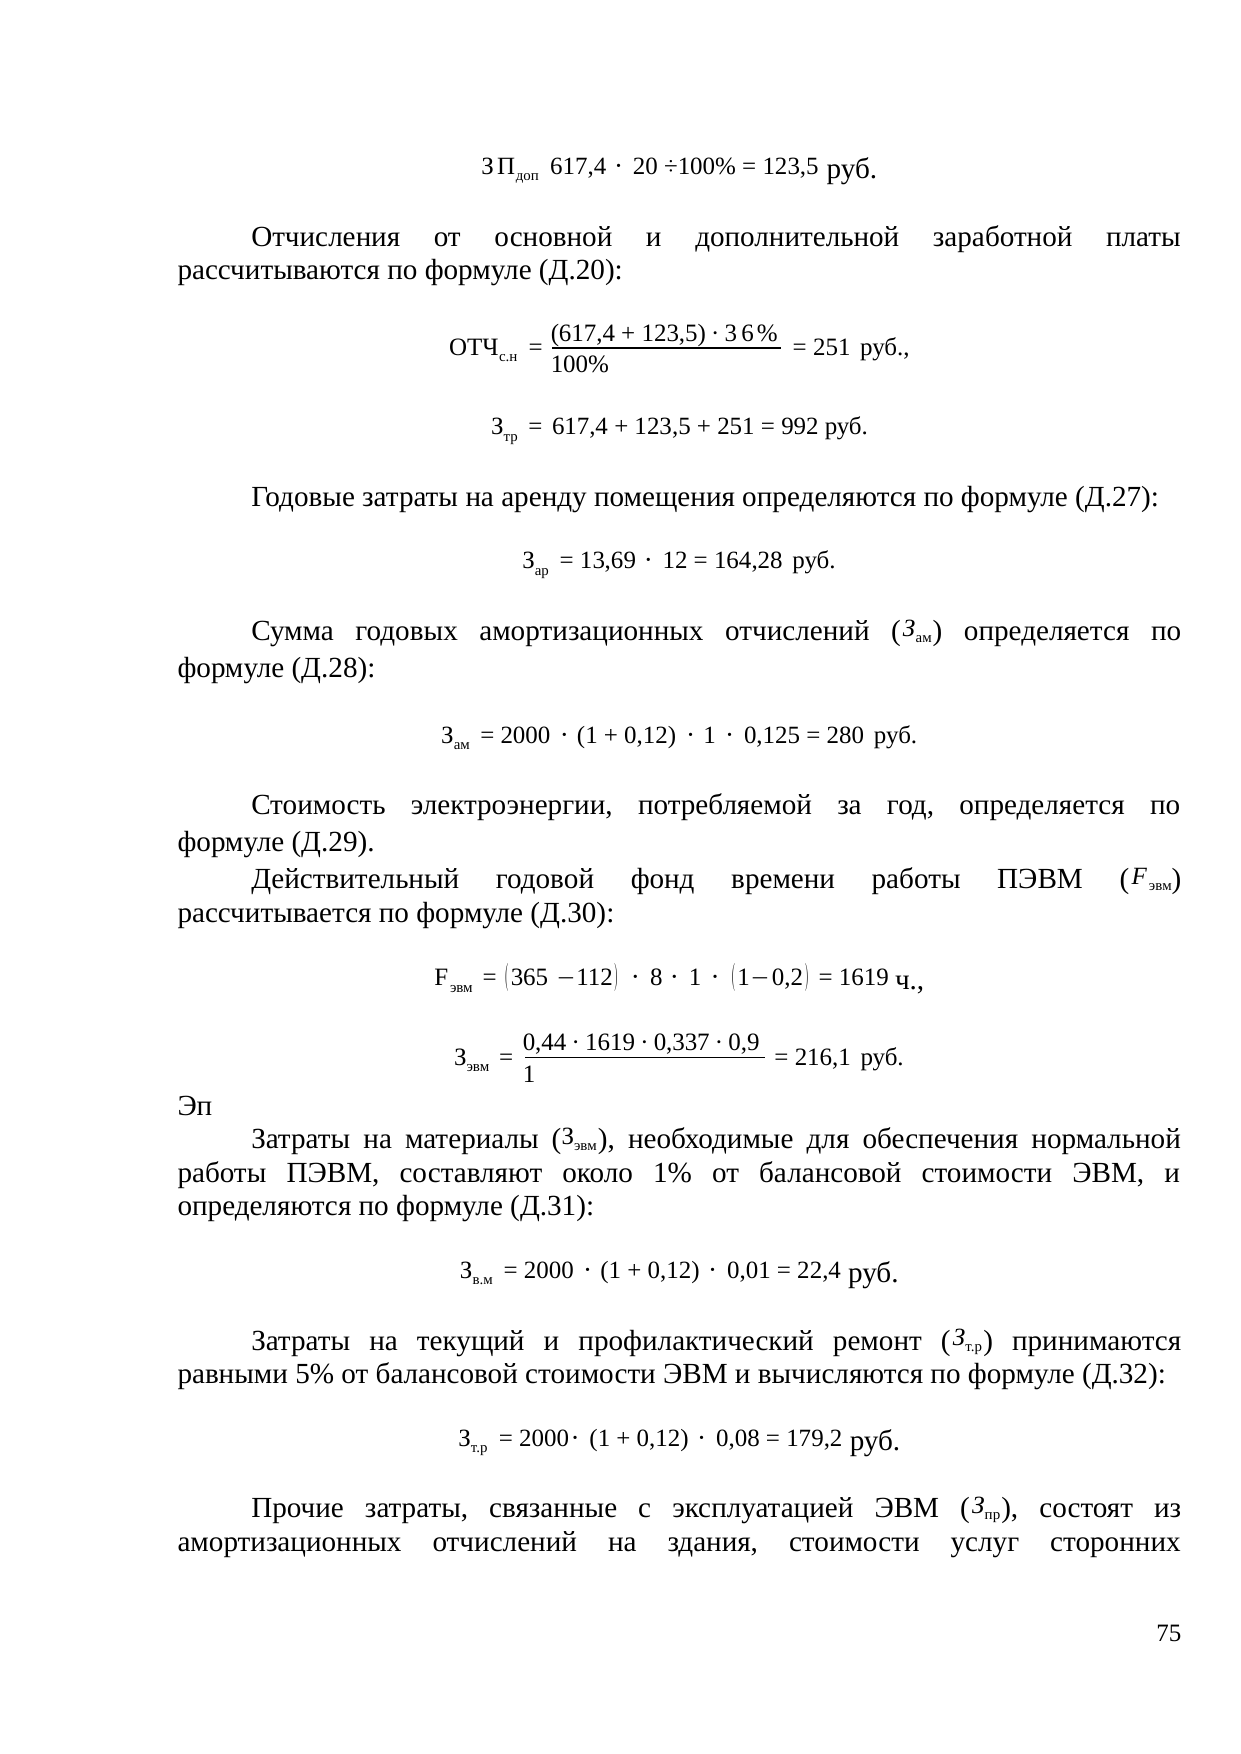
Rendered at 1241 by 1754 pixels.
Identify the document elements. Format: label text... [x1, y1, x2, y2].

text ч., [177, 962, 1181, 995]
text Эп [177, 1088, 1181, 1121]
text Стоимость электроэнергии, потребляемой за год, определяется по формуле (Д.29). [177, 787, 1181, 858]
text Годовые затраты на аренду помещения определяются по формуле (Д.27): [177, 479, 1181, 512]
text Отчисления от основной и дополнительной заработной платы рассчитываются по формуле (Д.20): [177, 219, 1181, 286]
text Сумма годовых амортизационных отчислений () определяется по формуле (Д.28): [177, 613, 1181, 683]
text руб. [177, 1423, 1181, 1457]
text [177, 1490, 1181, 1557]
text Затраты на текущий и профилактический ремонт () принимаются равными 5% от балансовой стоимости ЭВМ и вычисляются по формуле (Д.32): [177, 1323, 1181, 1390]
text Затраты на материалы (), необходимые для обеспечения нормальной работы ПЭВМ, составляют около 1% от балансовой стоимости ЭВМ, и определяются по формуле (Д.31): [177, 1121, 1181, 1222]
text руб. [177, 1256, 1181, 1289]
text Действительный годовой фонд времени работы ПЭВМ () рассчитывается по формуле (Д.30): [177, 861, 1181, 928]
text руб. [177, 152, 1181, 185]
